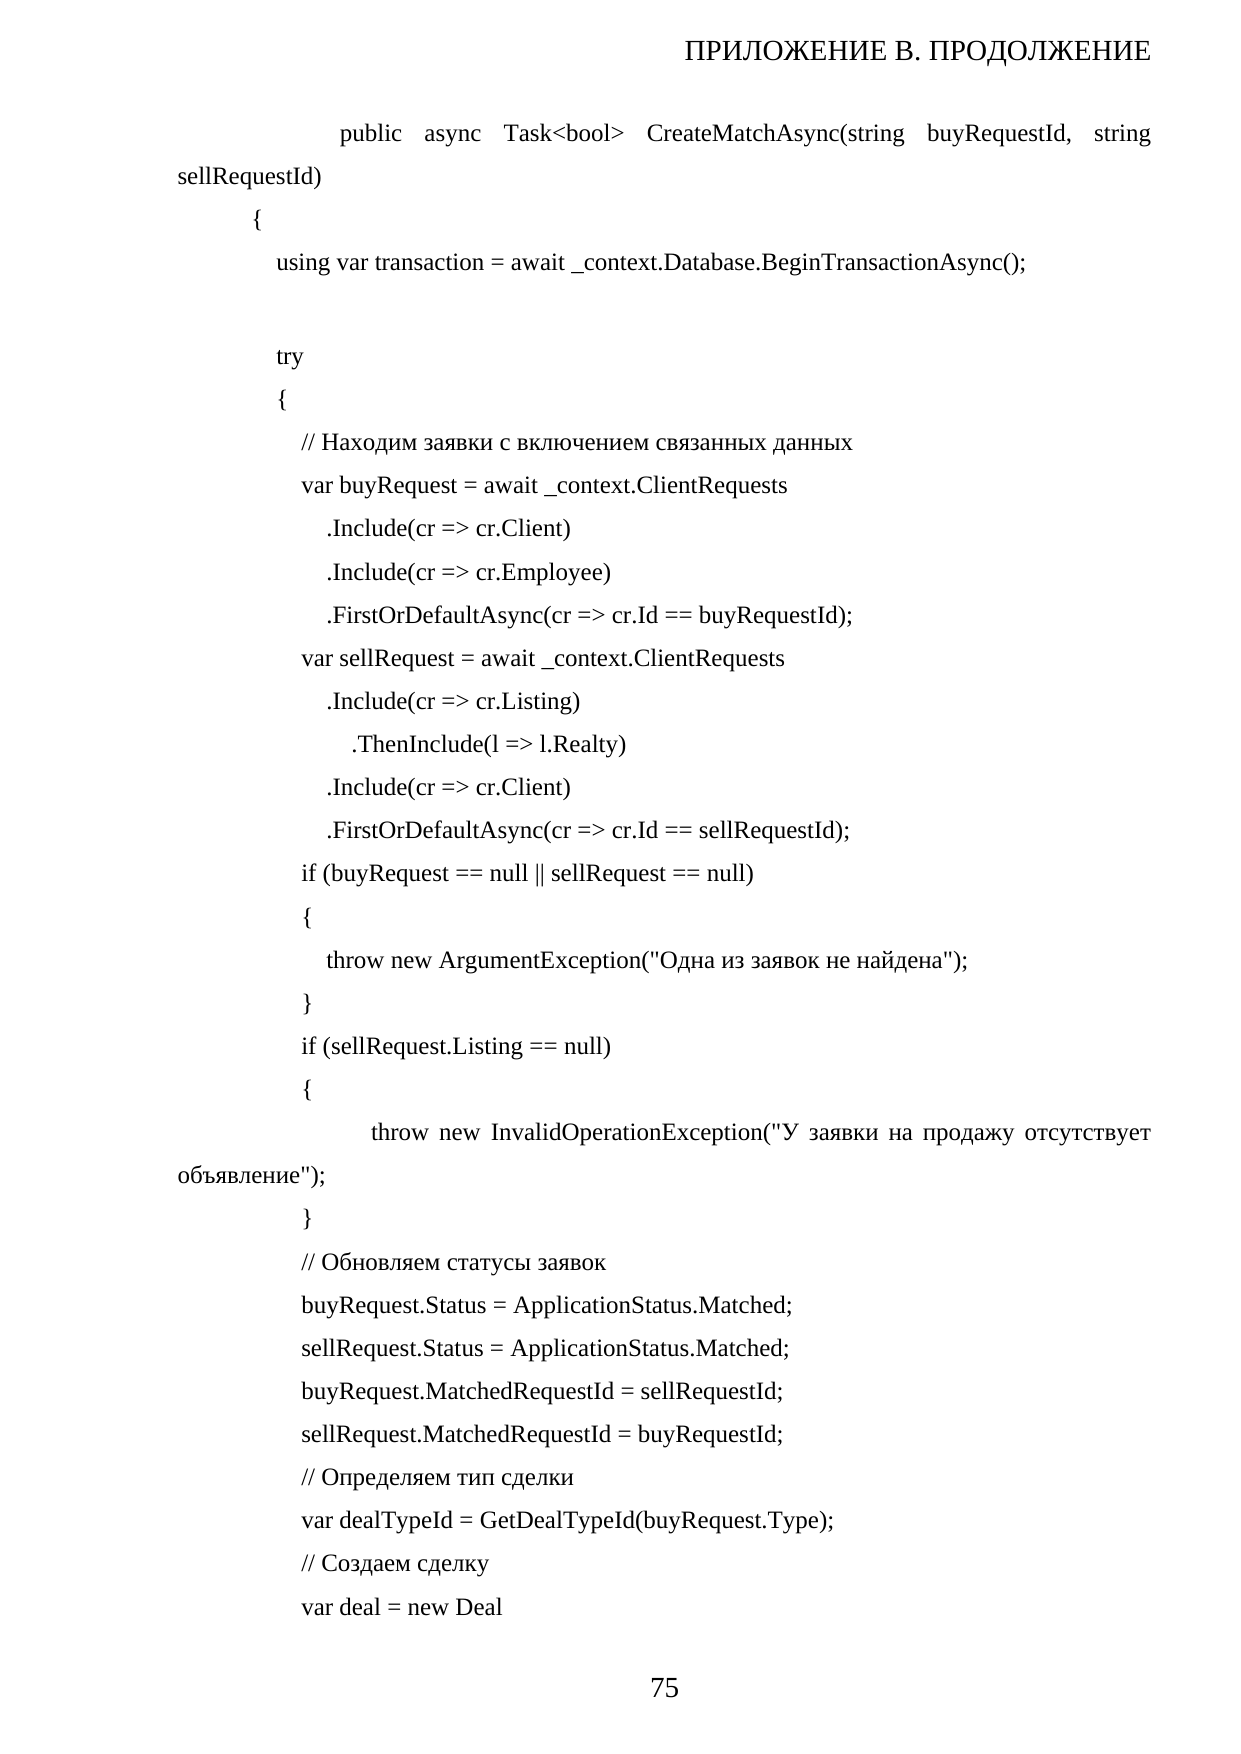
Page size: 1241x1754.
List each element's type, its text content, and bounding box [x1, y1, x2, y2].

text throw new ArgumentException("Одна из заявок не найдена"); [177, 945, 1152, 973]
text .Include(cr => cr.Client) [177, 513, 1152, 542]
text // Создаем сделку [177, 1548, 1152, 1577]
text var sellRequest = await _context.ClientRequests [177, 643, 1152, 672]
text .ThenInclude(l => l.Realty) [177, 729, 1152, 758]
text if (sellRequest.Listing == null) [177, 1031, 1152, 1060]
text // Обновляем статусы заявок [177, 1247, 1152, 1275]
text } [177, 1203, 1152, 1232]
text buyRequest.Status = ApplicationStatus.Matched; [177, 1290, 1152, 1318]
text throw new InvalidOperationException("У заявки на продажу отсутствует объявление"); [177, 1117, 1152, 1189]
text var deal = new Deal [177, 1592, 1152, 1620]
text using var transaction = await _context.Database.BeginTransactionAsync(); [177, 247, 1152, 276]
text { [177, 204, 1152, 233]
text if (buyRequest == null || sellRequest == null) [177, 858, 1152, 887]
text sellRequest.MatchedRequestId = buyRequestId; [177, 1419, 1152, 1448]
text { [177, 1074, 1152, 1103]
text // Находим заявки с включением связанных данных [177, 427, 1152, 456]
text try [177, 341, 1152, 370]
text var buyRequest = await _context.ClientRequests [177, 470, 1152, 499]
text } [177, 988, 1152, 1017]
text .FirstOrDefaultAsync(cr => cr.Id == sellRequestId); [177, 815, 1152, 844]
text .FirstOrDefaultAsync(cr => cr.Id == buyRequestId); [177, 600, 1152, 628]
text { [177, 384, 1152, 413]
text .Include(cr => cr.Client) [177, 772, 1152, 801]
text buyRequest.MatchedRequestId = sellRequestId; [177, 1376, 1152, 1405]
text .Include(cr => cr.Listing) [177, 686, 1152, 715]
text { [177, 902, 1152, 930]
text sellRequest.Status = ApplicationStatus.Matched; [177, 1333, 1152, 1362]
text .Include(cr => cr.Employee) [177, 557, 1152, 585]
text public async Task<bool> CreateMatchAsync(string buyRequestId, string sellRequestId) [177, 118, 1152, 190]
text var dealTypeId = GetDealTypeId(buyRequest.Type); [177, 1505, 1152, 1534]
text // Определяем тип сделки [177, 1462, 1152, 1491]
